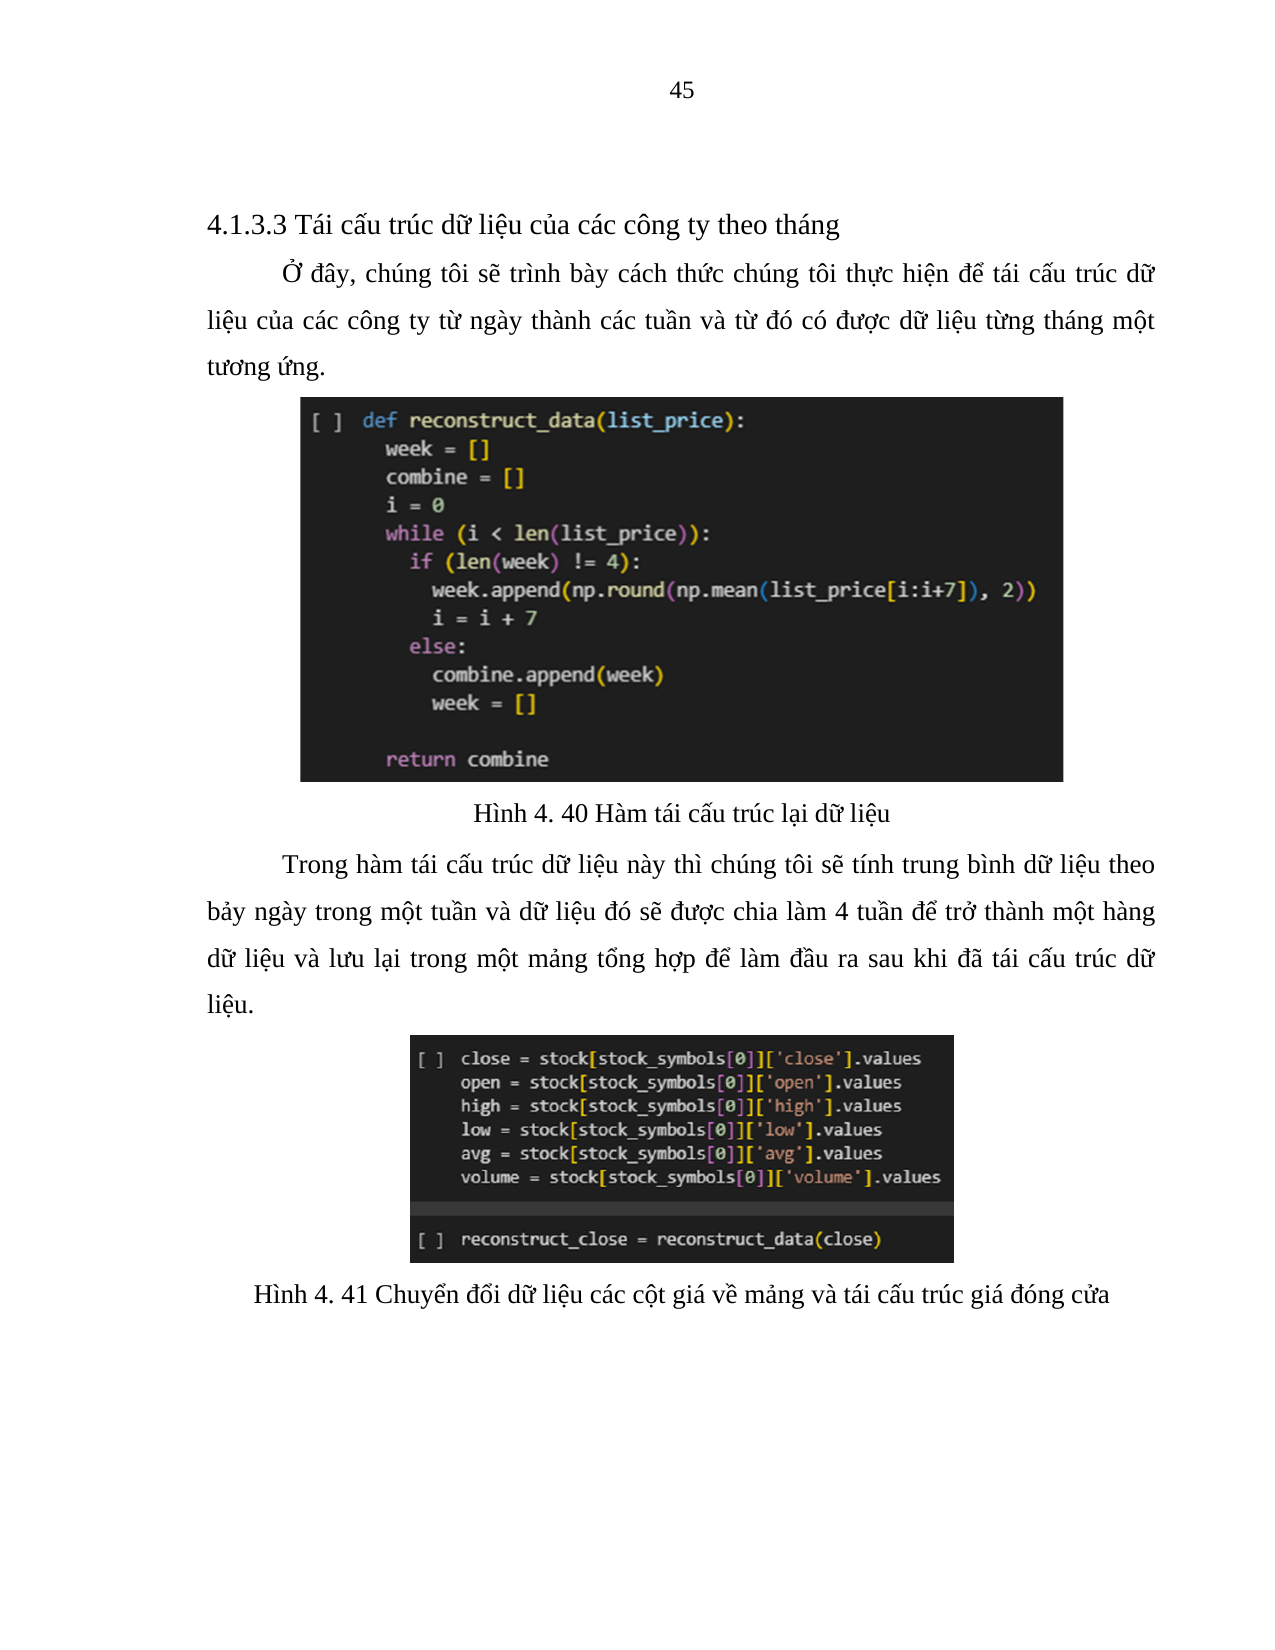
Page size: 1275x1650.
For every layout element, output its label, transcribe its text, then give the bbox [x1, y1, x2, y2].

picture [410, 1035, 954, 1263]
text Ở đây, chúng tôi sẽ trình bày cách thức chúng tôi thực hiện để tái cấu trúc dữ liệu của các công ty từ ngày thành các tuần và từ đó có được dữ liệu từng tháng một tương ứng. [207, 257, 1157, 382]
picture [300, 397, 1064, 782]
text Hình 4. 40 Hàm tái cấu trúc lại dữ liệu [207, 797, 1157, 828]
text Trong hàm tái cấu trúc dữ liệu này thì chúng tôi sẽ tính trung bình dữ liệu theo bảy ngày trong một tuần và dữ liệu đó sẽ được chia làm 4 tuần để trở thành một hàng dữ liệu và lưu lại trong một mảng tổng hợp để làm đầu ra sau khi đã tái cấu trúc dữ liệu. [207, 849, 1157, 1020]
text 4.1.3.3 Tái cấu trúc dữ liệu của các công ty theo tháng [207, 207, 1157, 240]
text Hình 4. 41 Chuyển đổi dữ liệu các cột giá về mảng và tái cấu trúc giá đóng cửa [207, 1278, 1157, 1309]
